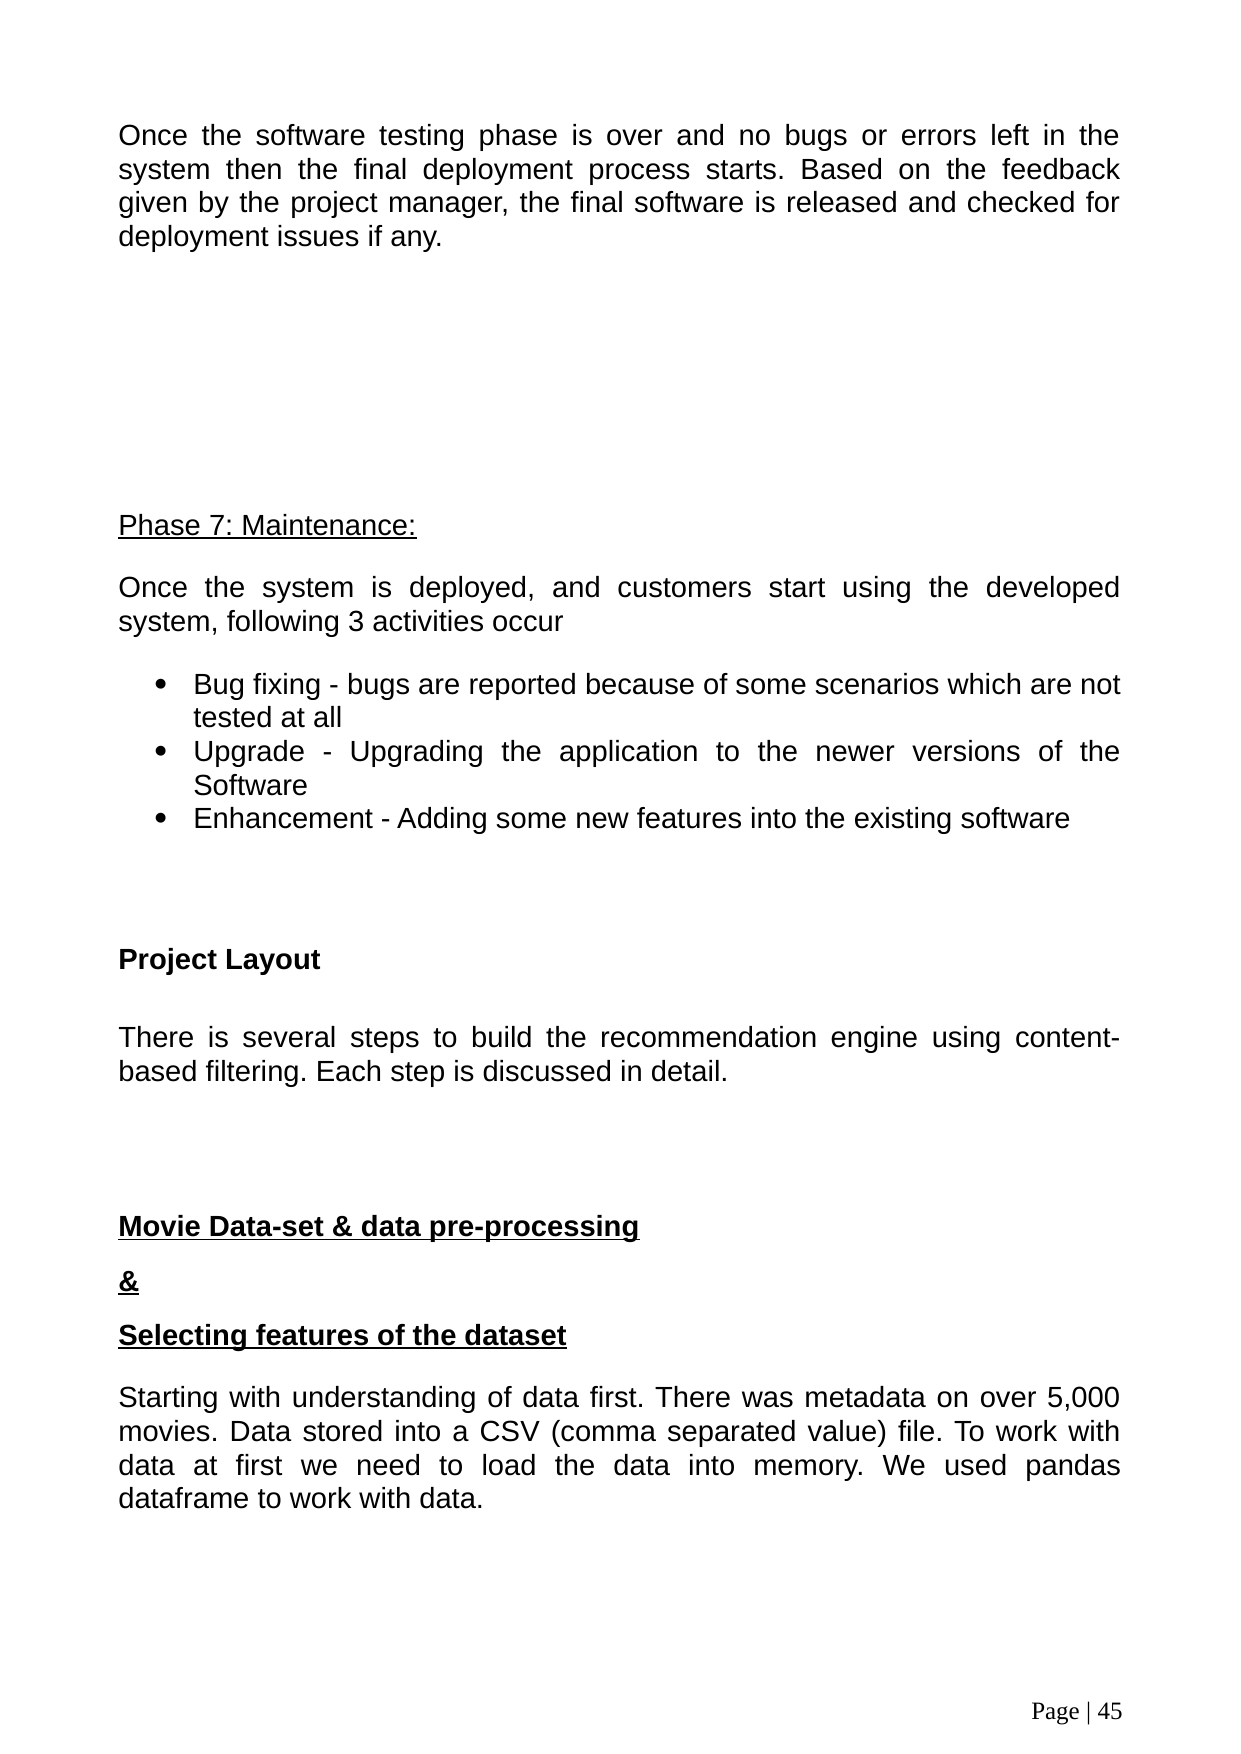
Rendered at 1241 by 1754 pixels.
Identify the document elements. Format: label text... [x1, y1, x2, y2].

subtitle Movie Data-set & data pre-processing [118, 1209, 1122, 1243]
subtitle & [118, 1264, 1122, 1297]
subtitle Selecting features of the dataset [118, 1318, 1122, 1352]
text There is several steps to build the recommendation engine using content-based filtering. Each step is discussed in detail. [118, 1020, 1122, 1087]
text Project Layout [118, 942, 1122, 976]
list Bug fixing - bugs are reported because of some scenarios which are not tested at all [156, 667, 1122, 734]
text Once the software testing phase is over and no bugs or errors left in the system then the final deployment process starts. Based on the feedback given by the project manager, the final software is released and checked for deployment issues if any. [118, 118, 1122, 252]
list Upgrade - Upgrading the application to the newer versions of the Software [156, 734, 1122, 801]
text Starting with understanding of data first. There was metadata on over 5,000 movies. Data stored into a CSV (comma separated value) file. To work with data at first we need to load the data into memory. We used pandas dataframe to work with data. [118, 1380, 1122, 1514]
text Once the system is deployed, and customers start using the developed system, following 3 activities occur [118, 570, 1122, 637]
text Phase 7: Maintenance: [118, 508, 1122, 541]
list Enhancement - Adding some new features into the existing software [156, 801, 1122, 835]
